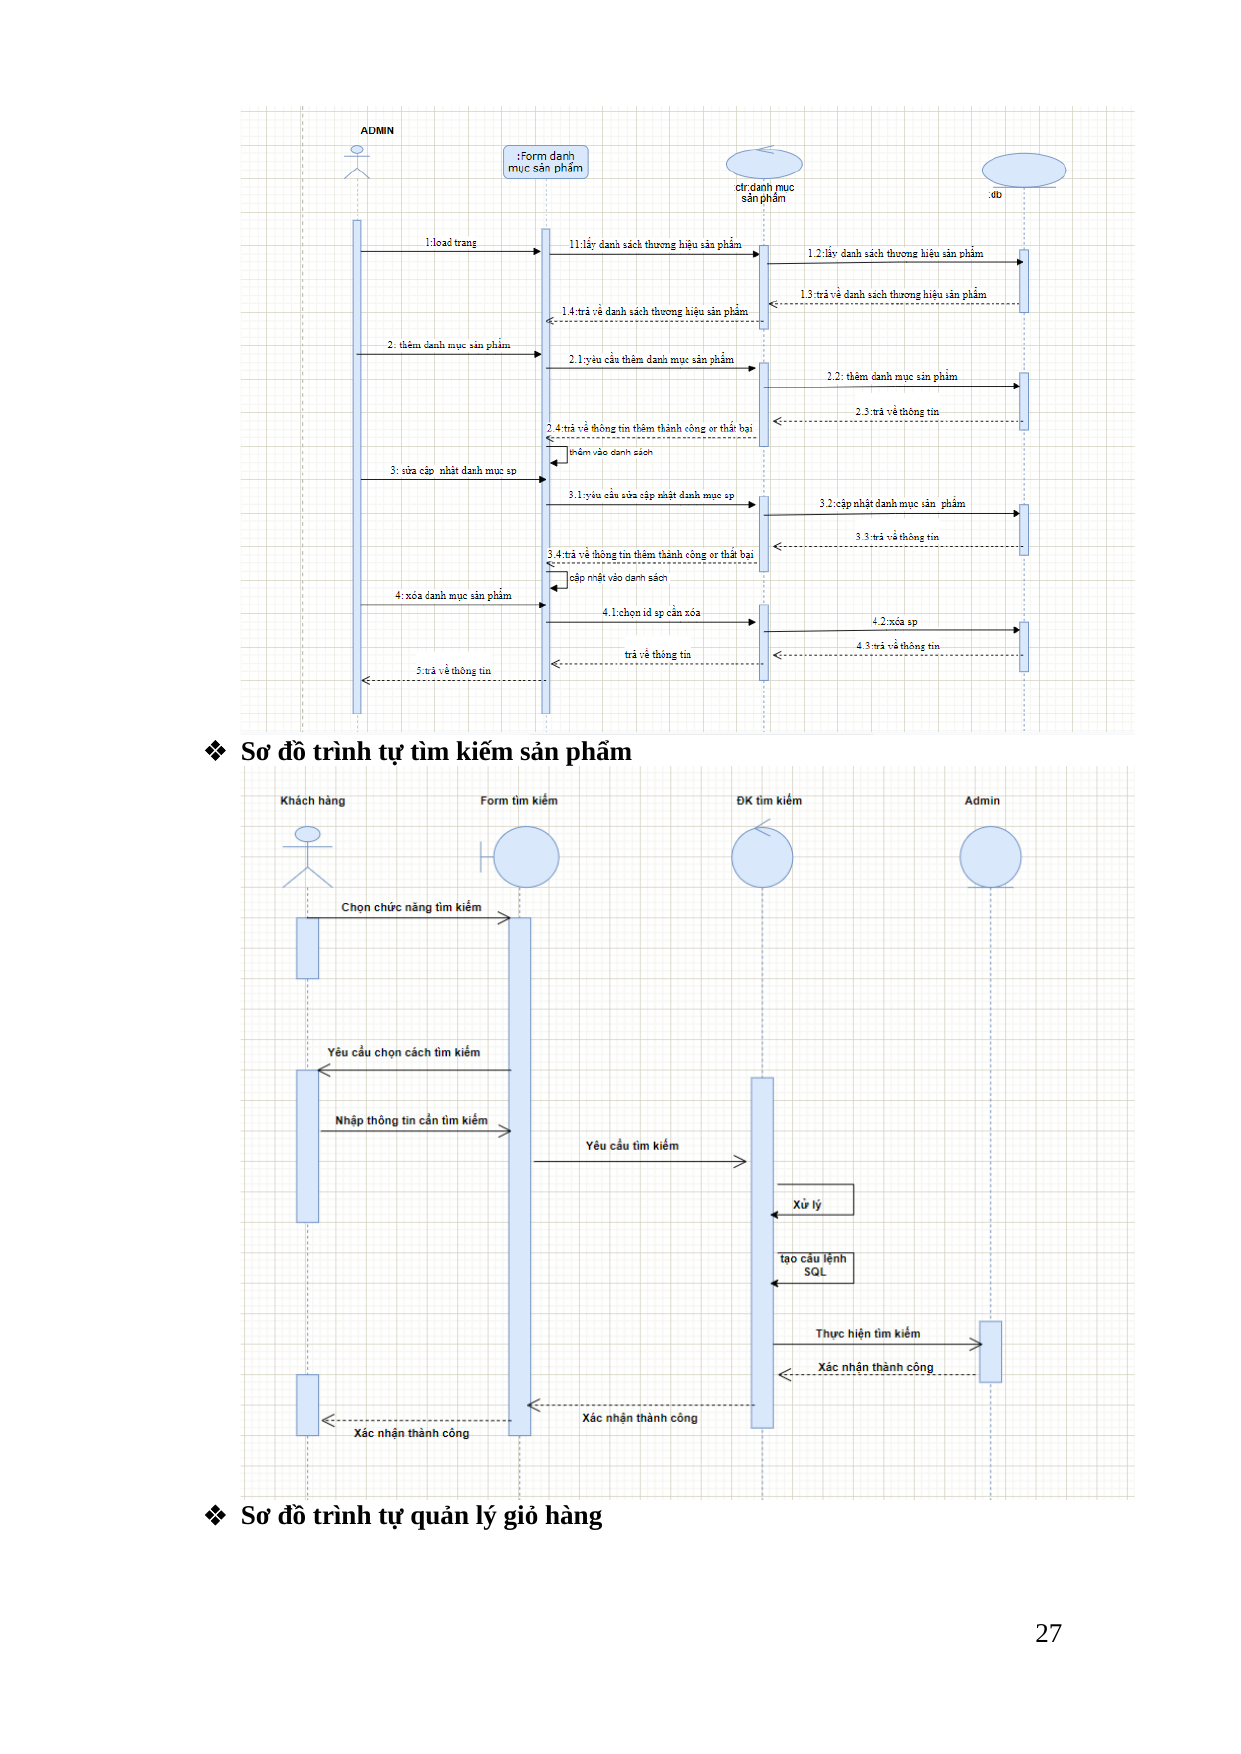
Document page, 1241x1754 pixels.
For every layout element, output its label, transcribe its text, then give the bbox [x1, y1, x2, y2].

list Sơ đồ trình tự quản lý giỏ hàng [203, 1499, 1062, 1531]
picture [240, 766, 1135, 1500]
list Sơ đồ trình tự tìm kiếm sản phẩm [203, 735, 1062, 766]
picture [240, 106, 1135, 735]
